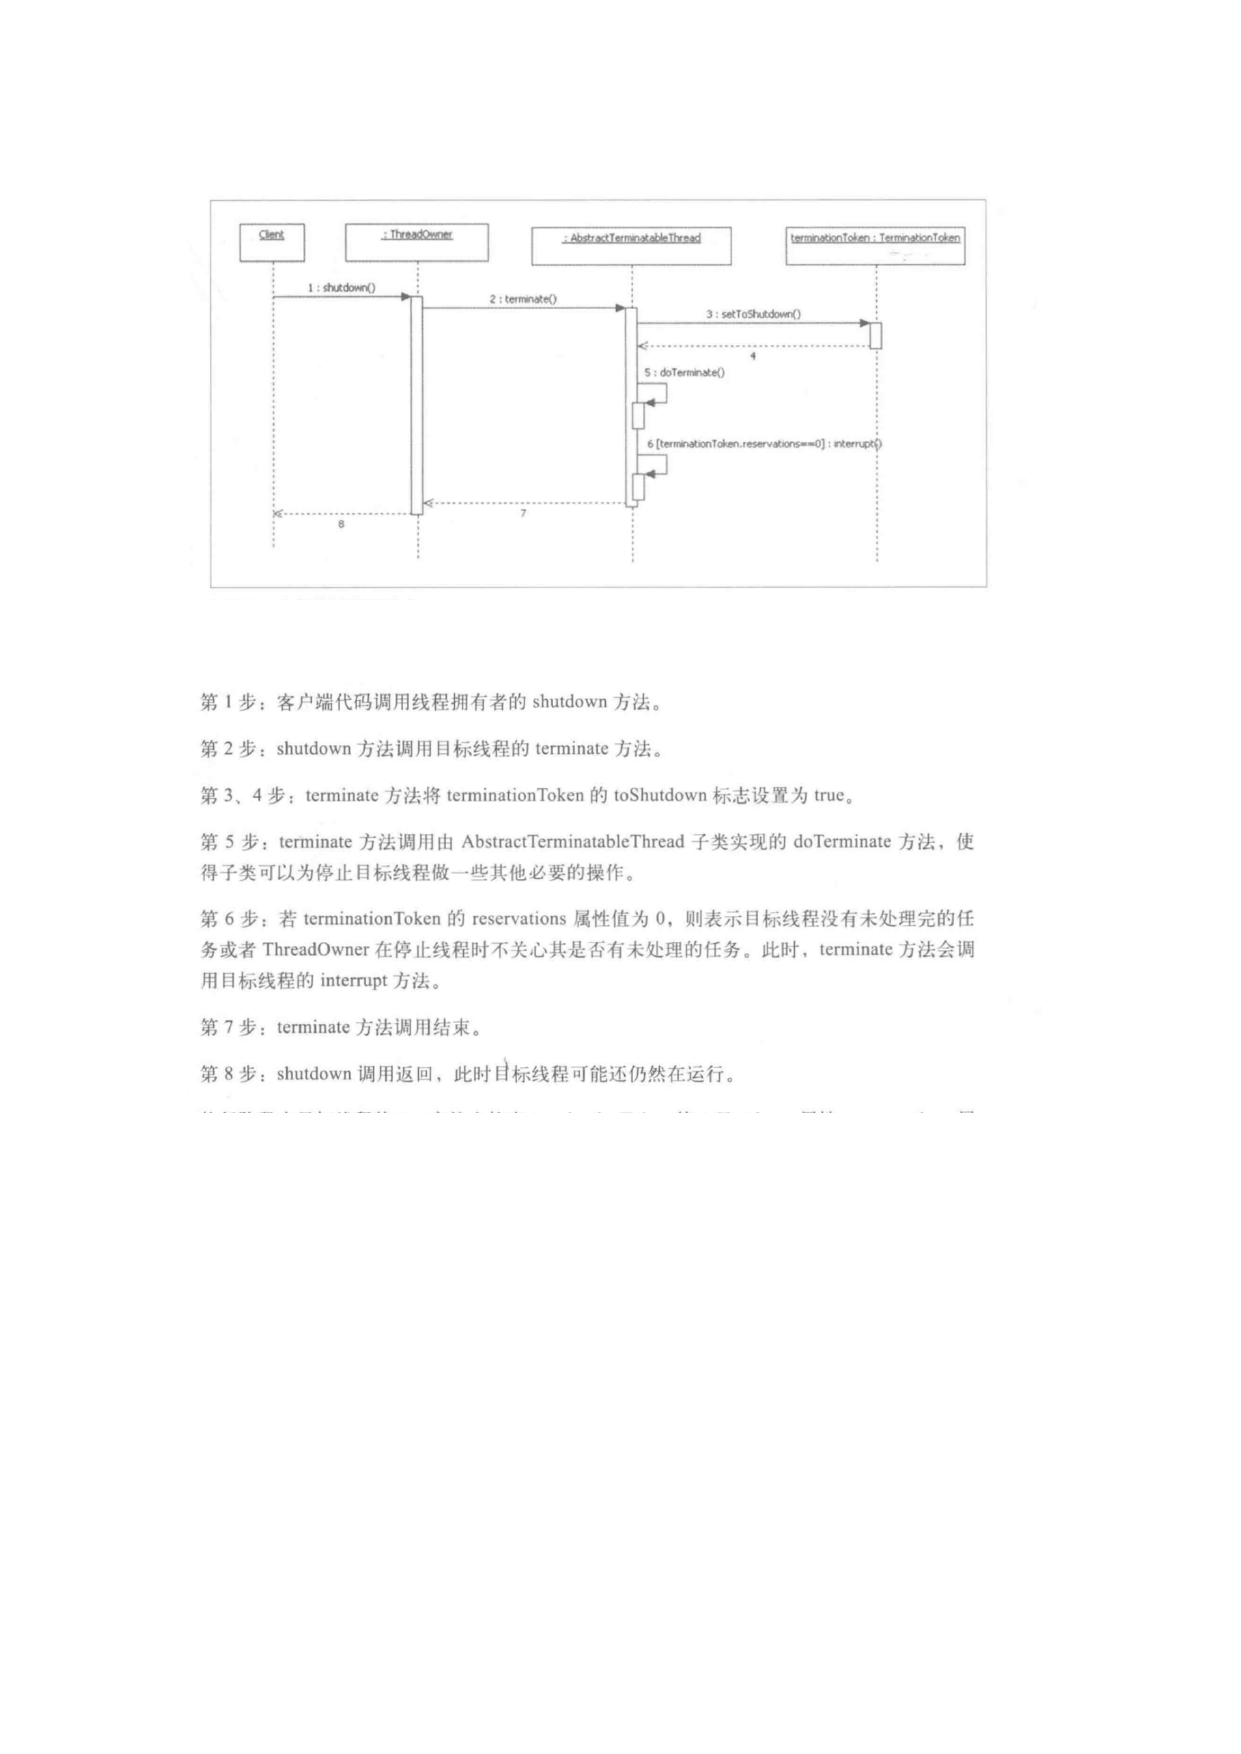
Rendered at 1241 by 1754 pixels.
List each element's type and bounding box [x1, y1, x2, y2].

picture [187, 194, 1052, 600]
picture [187, 682, 1052, 1113]
